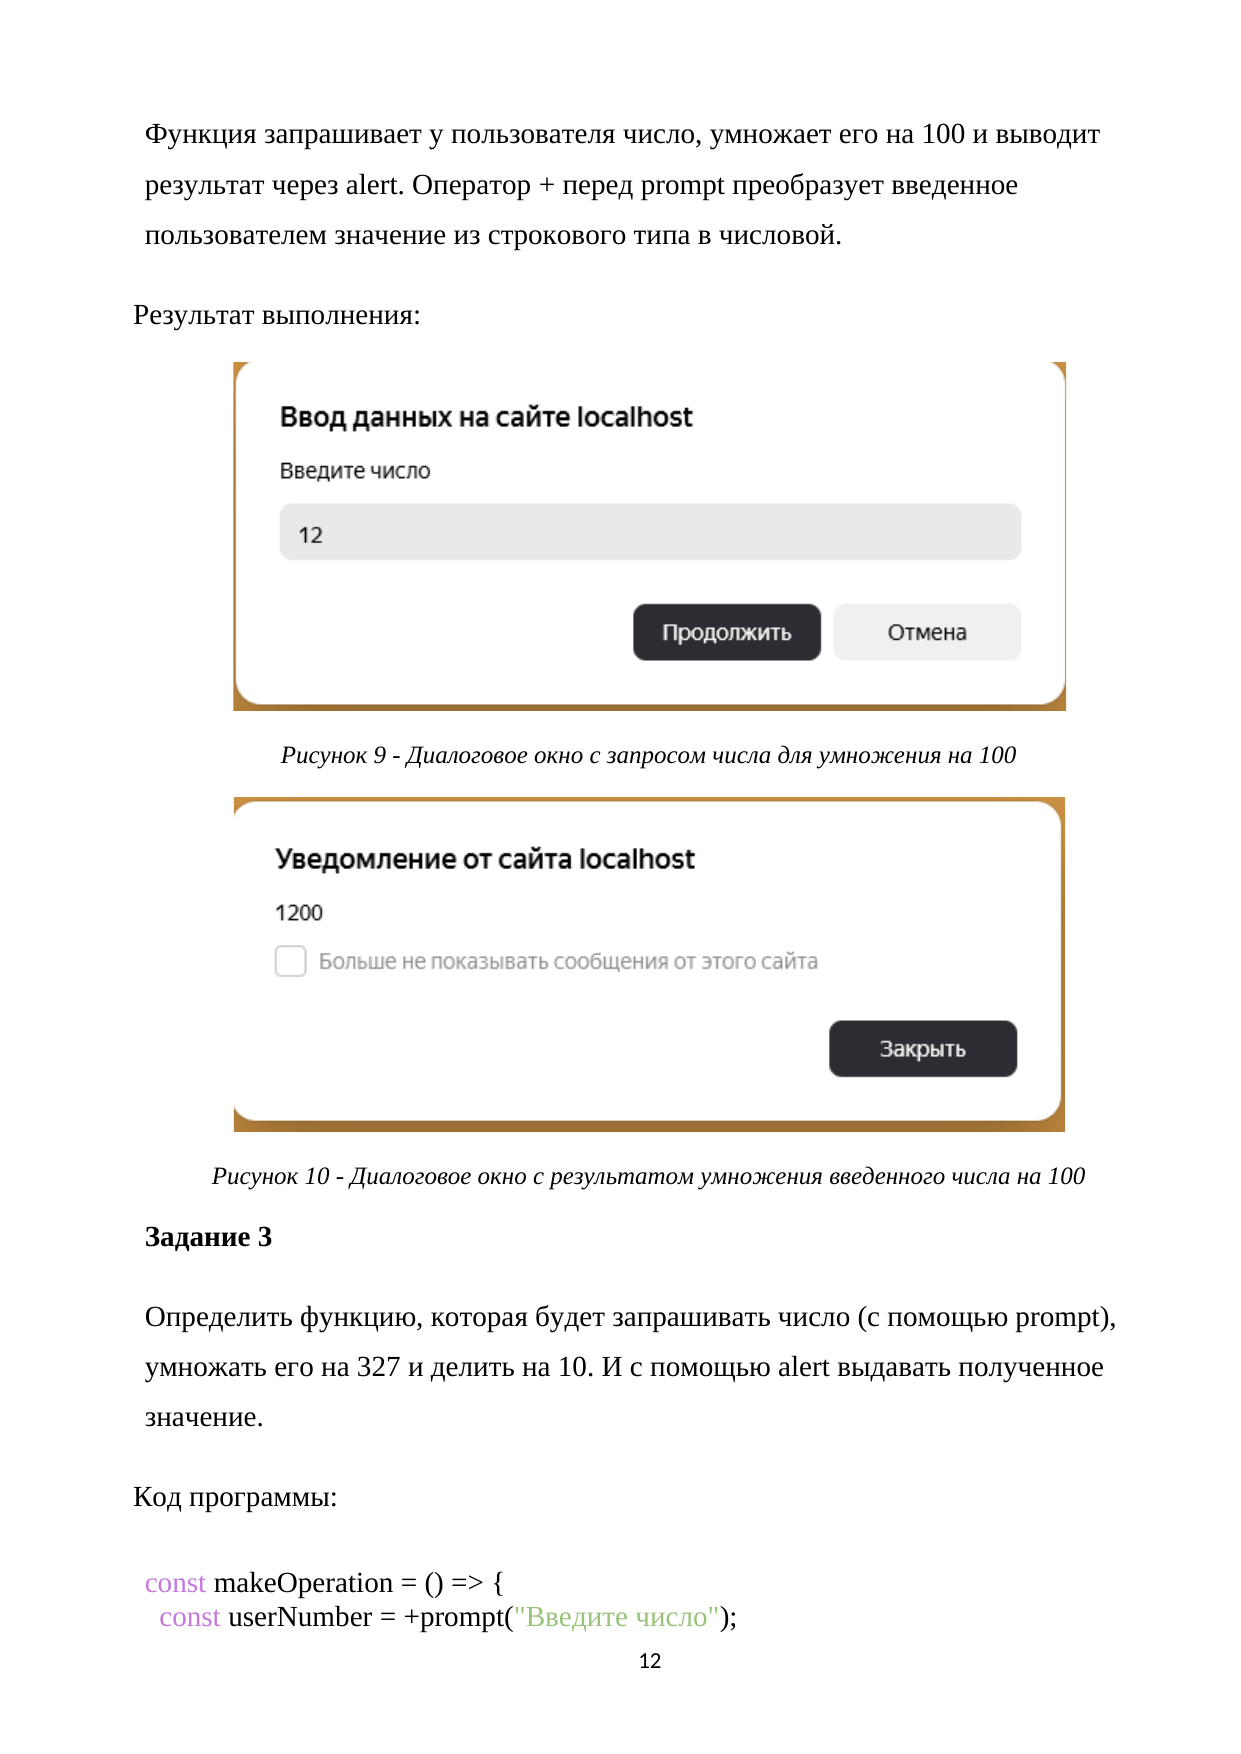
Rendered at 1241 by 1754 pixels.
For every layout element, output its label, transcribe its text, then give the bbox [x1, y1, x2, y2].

text Функция запрашивает у пользователя число, умножает его на 100 и выводит результат через alert. Оператор + перед prompt преобразует введенное пользователем значение из строкового типа в числовой. [144, 117, 1155, 251]
picture [233, 362, 1067, 711]
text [144, 1565, 1155, 1632]
text Результат выполнения: [133, 297, 1166, 330]
text Рисунок 9 - Диалоговое окно с запросом числа для умножения на 100 [144, 740, 1155, 768]
text Определить функцию, которая будет запрашивать число (с помощью prompt), умножать его на 327 и делить на 10. И с помощью alert выдавать полученное значение. [144, 1299, 1155, 1433]
text Код программы: [133, 1479, 1166, 1512]
picture [233, 797, 1066, 1132]
text Задание 3 [144, 1219, 1155, 1253]
text Рисунок 10 - Диалоговое окно с результатом умножения введенного числа на 100 [144, 1161, 1155, 1190]
